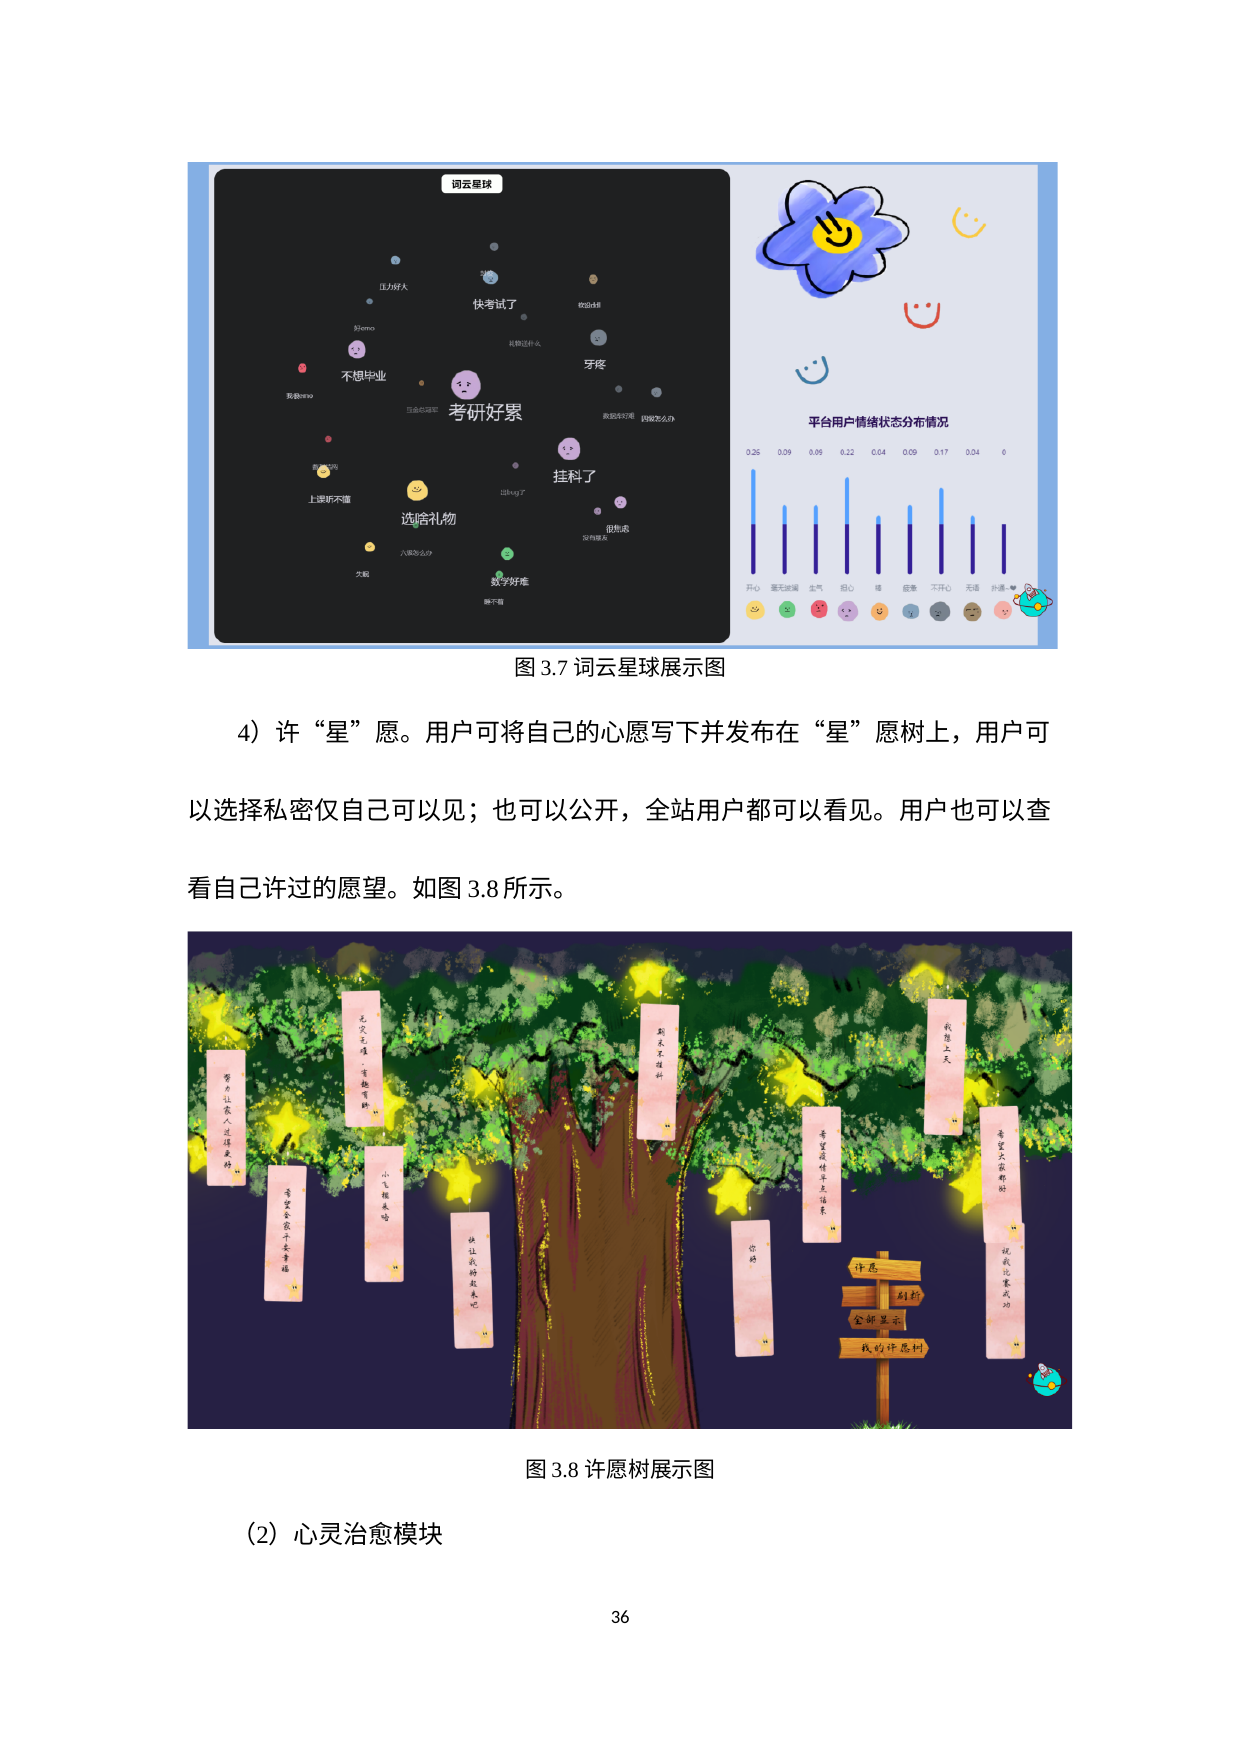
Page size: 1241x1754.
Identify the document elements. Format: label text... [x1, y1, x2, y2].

text 图3.7 词云星球展示图 [187, 649, 1053, 682]
picture [187, 162, 1058, 649]
text 图3.8 许愿树展示图 [187, 1451, 1053, 1484]
picture [187, 931, 1073, 1429]
text 4）许“星”愿。用户可将自己的心愿写下并发布在“星”愿树上，用户可以选择私密仅自己可以见；也可以公开，全站用户都可以看见。用户也可以查看自己许过的愿望。如图3.8所示。 [187, 698, 1053, 919]
list 心灵治愈模块 [187, 1500, 1053, 1565]
